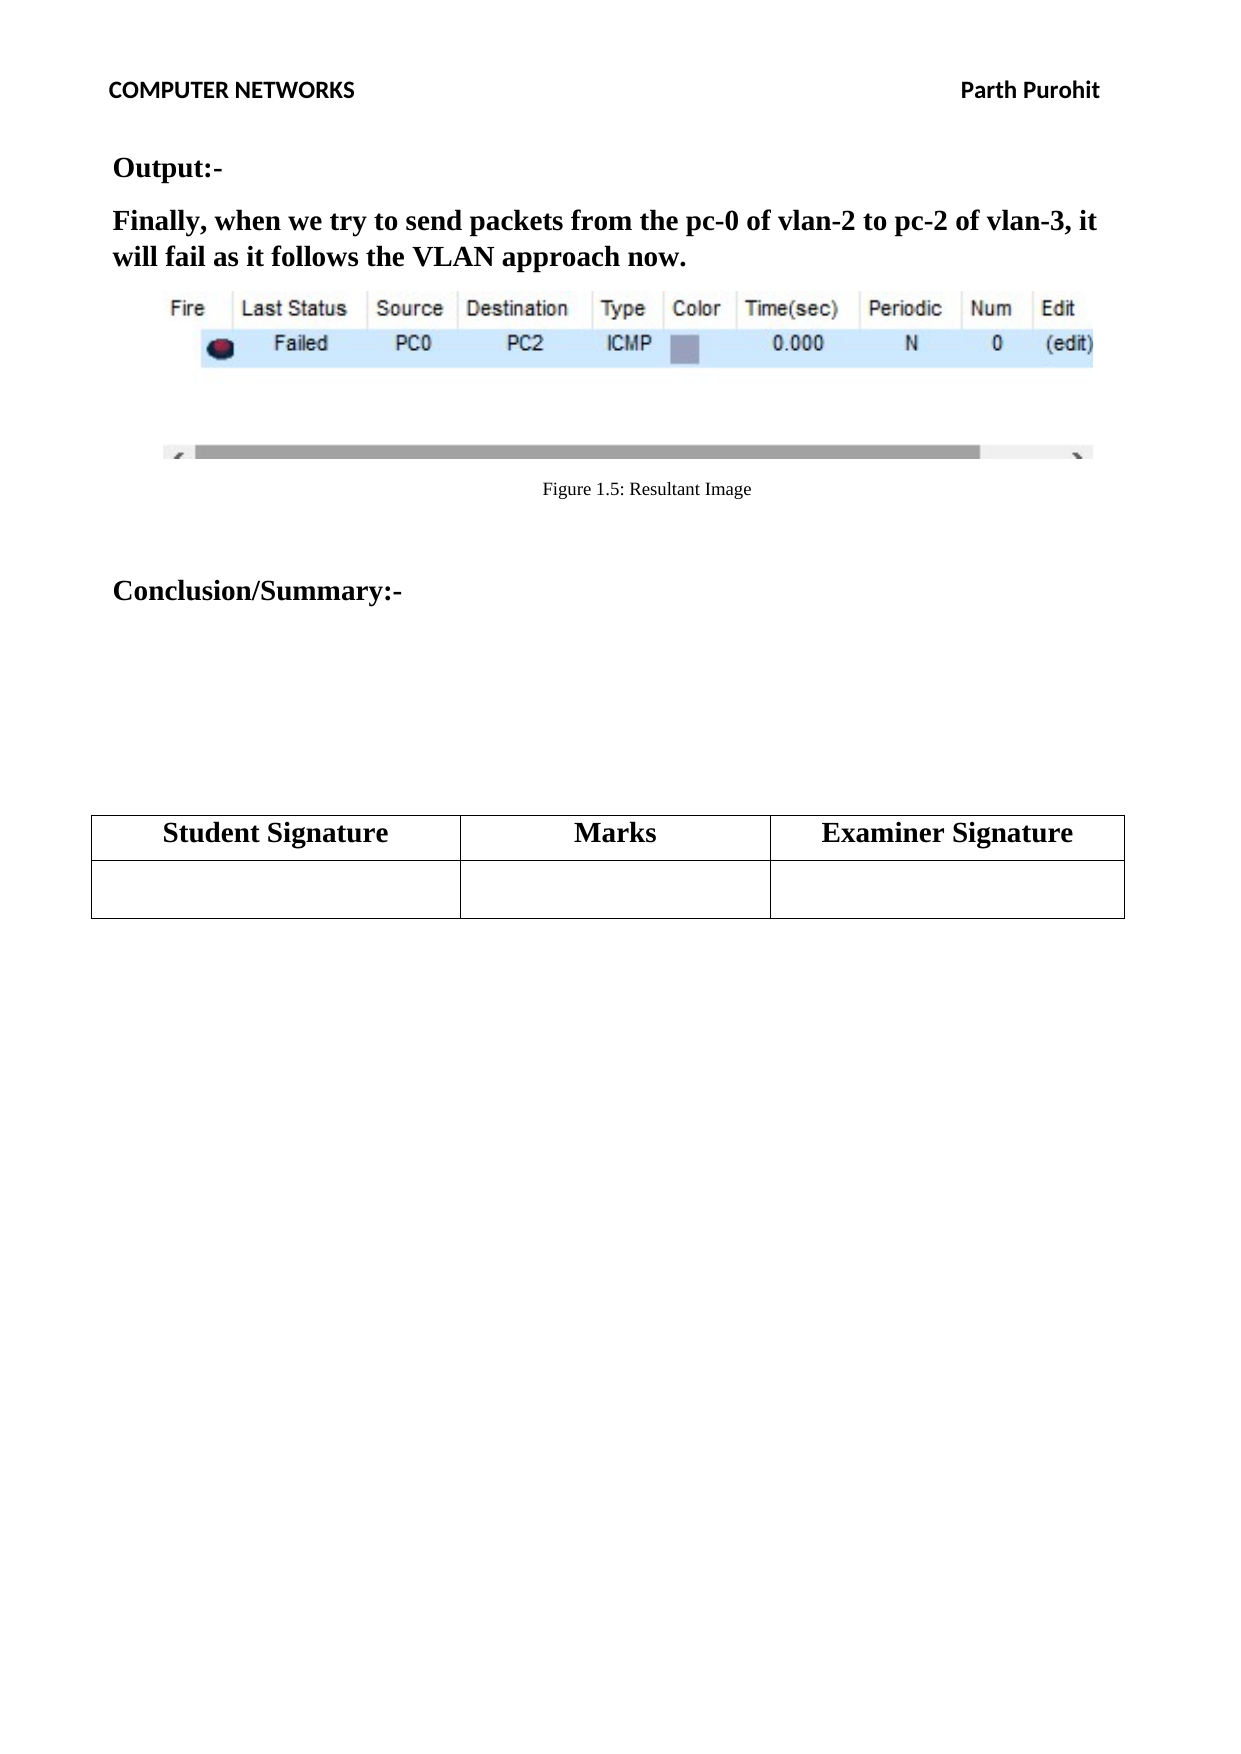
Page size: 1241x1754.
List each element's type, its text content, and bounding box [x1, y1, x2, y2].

text Output:- [112, 150, 1144, 183]
table_cell [461, 861, 770, 918]
text Figure 1.5: Resultant Image [150, 478, 1144, 499]
text Conclusion/Summary:- [112, 573, 1144, 607]
table_header Student Signature [92, 816, 460, 860]
text Finally, when we try to send packets from the pc-0 of vlan-2 to pc-2 of vlan-3, it will fail as it follows the VLAN approach now. [112, 203, 1144, 272]
picture [163, 291, 1094, 459]
table_header Marks [461, 816, 770, 860]
table_cell [771, 861, 1124, 918]
table_cell [92, 861, 460, 918]
table_header Examiner Signature [771, 816, 1124, 860]
